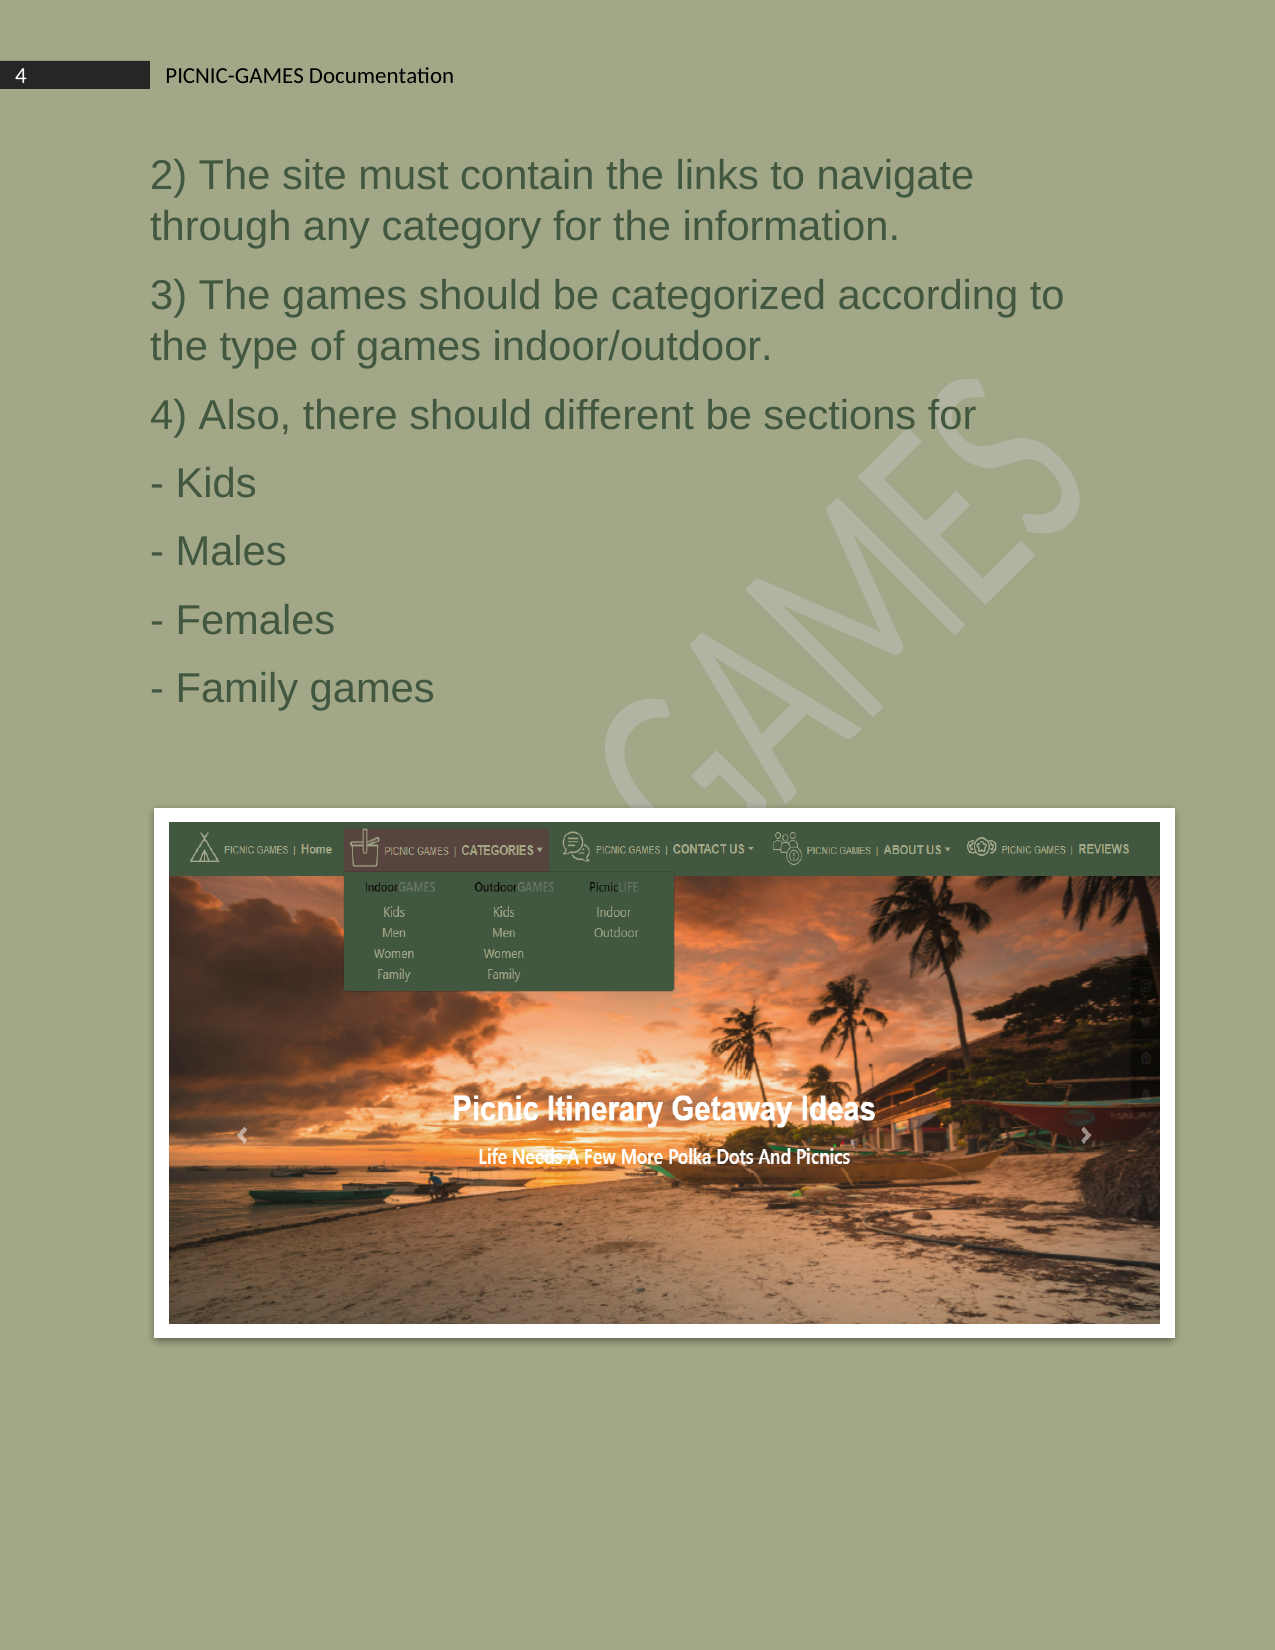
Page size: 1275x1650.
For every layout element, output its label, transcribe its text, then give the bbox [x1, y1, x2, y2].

text - Males [150, 527, 1125, 574]
text - Females [150, 595, 1125, 643]
text 3) The games should be categorized according to the type of games indoor/outdoor. [150, 270, 1125, 369]
picture [169, 822, 1160, 1324]
text 4) Also, there should different be sections for [150, 390, 1125, 438]
text - Kids [150, 458, 1125, 506]
text - Family games [150, 663, 1125, 711]
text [150, 150, 1125, 249]
